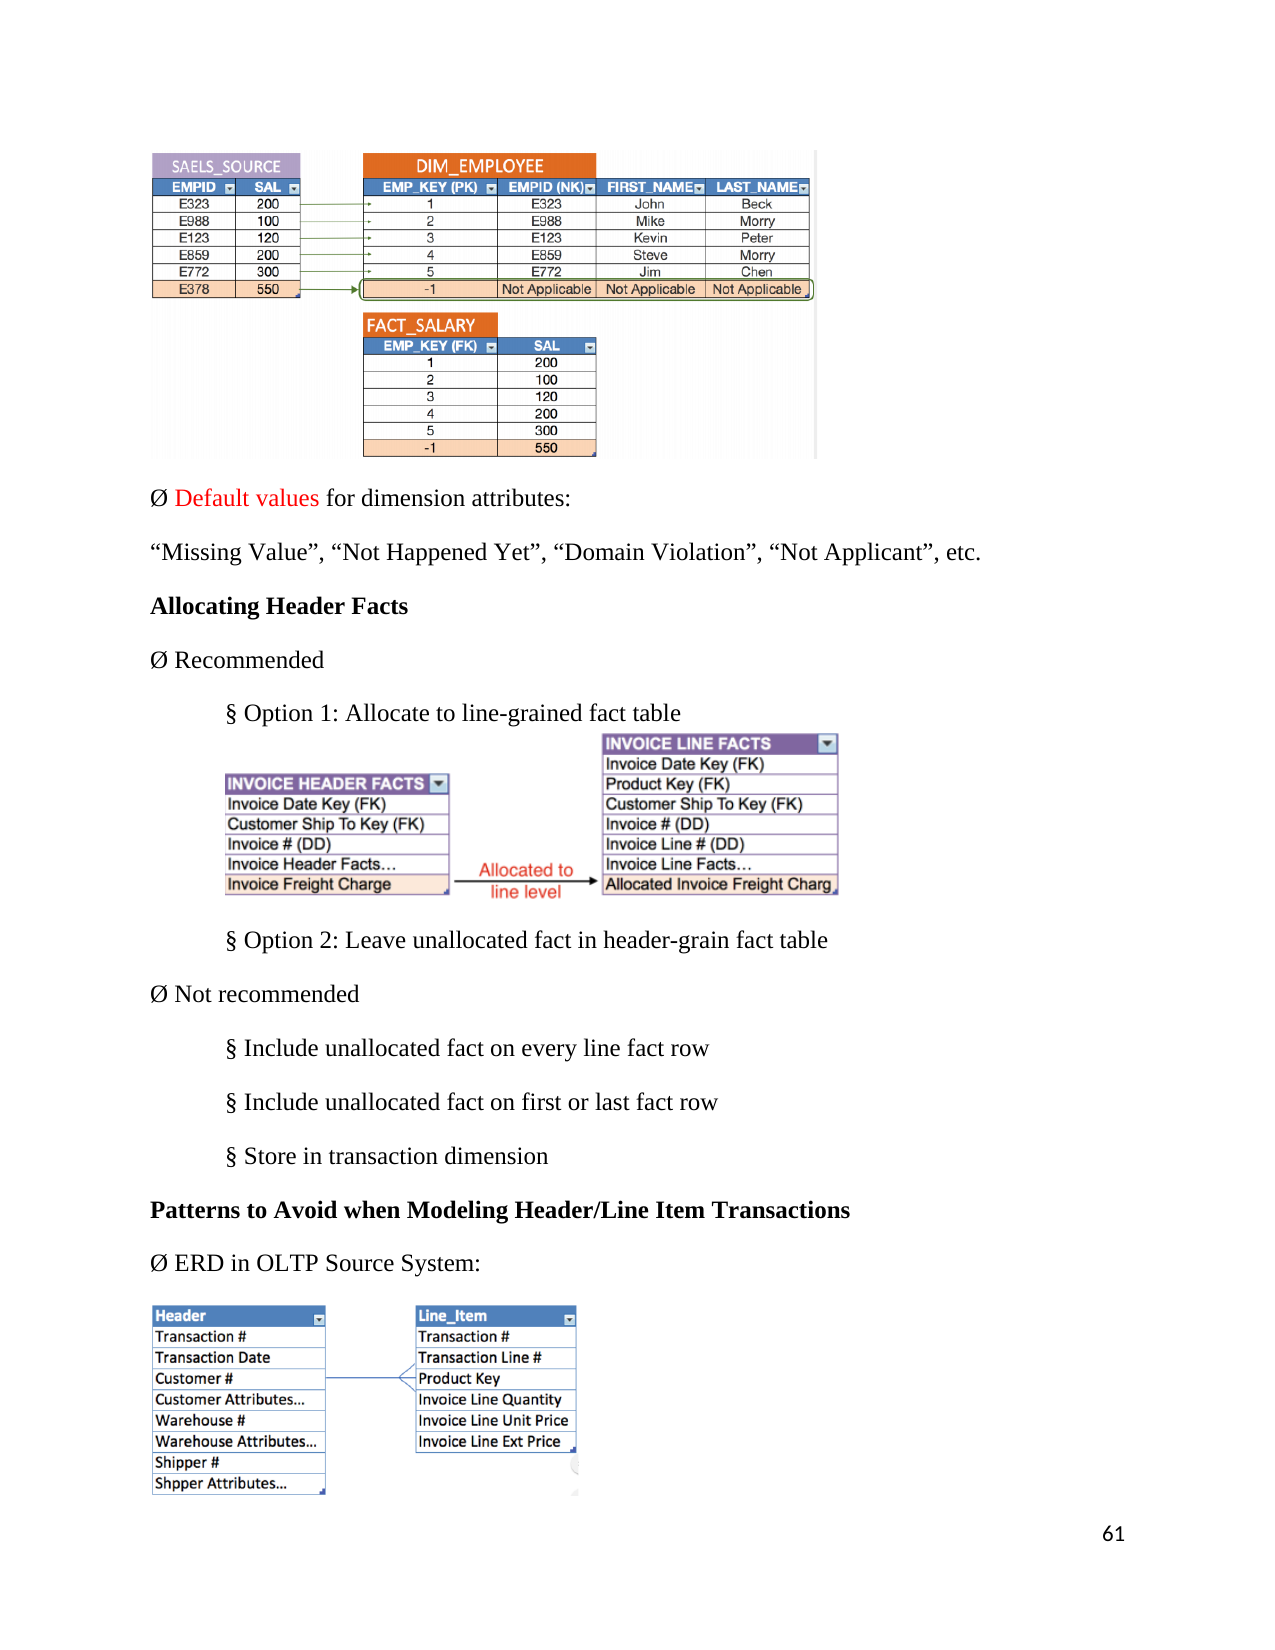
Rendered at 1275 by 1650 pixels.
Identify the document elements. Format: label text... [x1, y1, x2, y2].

text Allocating Header Facts [150, 591, 1125, 619]
text Ø Default values for dimension attributes: [150, 483, 1125, 512]
picture [150, 1302, 579, 1496]
text Patterns to Avoid when Modeling Header/Line Item Transactions [150, 1195, 1125, 1223]
text § Option 2: Leave unallocated fact in header-grain fact table [225, 925, 1125, 954]
text § Include unallocated fact on first or last fact row [225, 1087, 1125, 1116]
text “Missing Value”, “Not Happened Yet”, “Domain Violation”, “Not Applicant”, etc. [150, 537, 1125, 566]
text Ø Recommended [150, 645, 1125, 673]
picture [225, 731, 842, 901]
text § Include unallocated fact on every line fact row [225, 1033, 1125, 1062]
text § Store in transaction dimension [225, 1141, 1125, 1169]
picture [150, 150, 818, 459]
text Ø Not recommended [150, 979, 1125, 1008]
text Ø ERD in OLTP Source System: [150, 1248, 1125, 1277]
